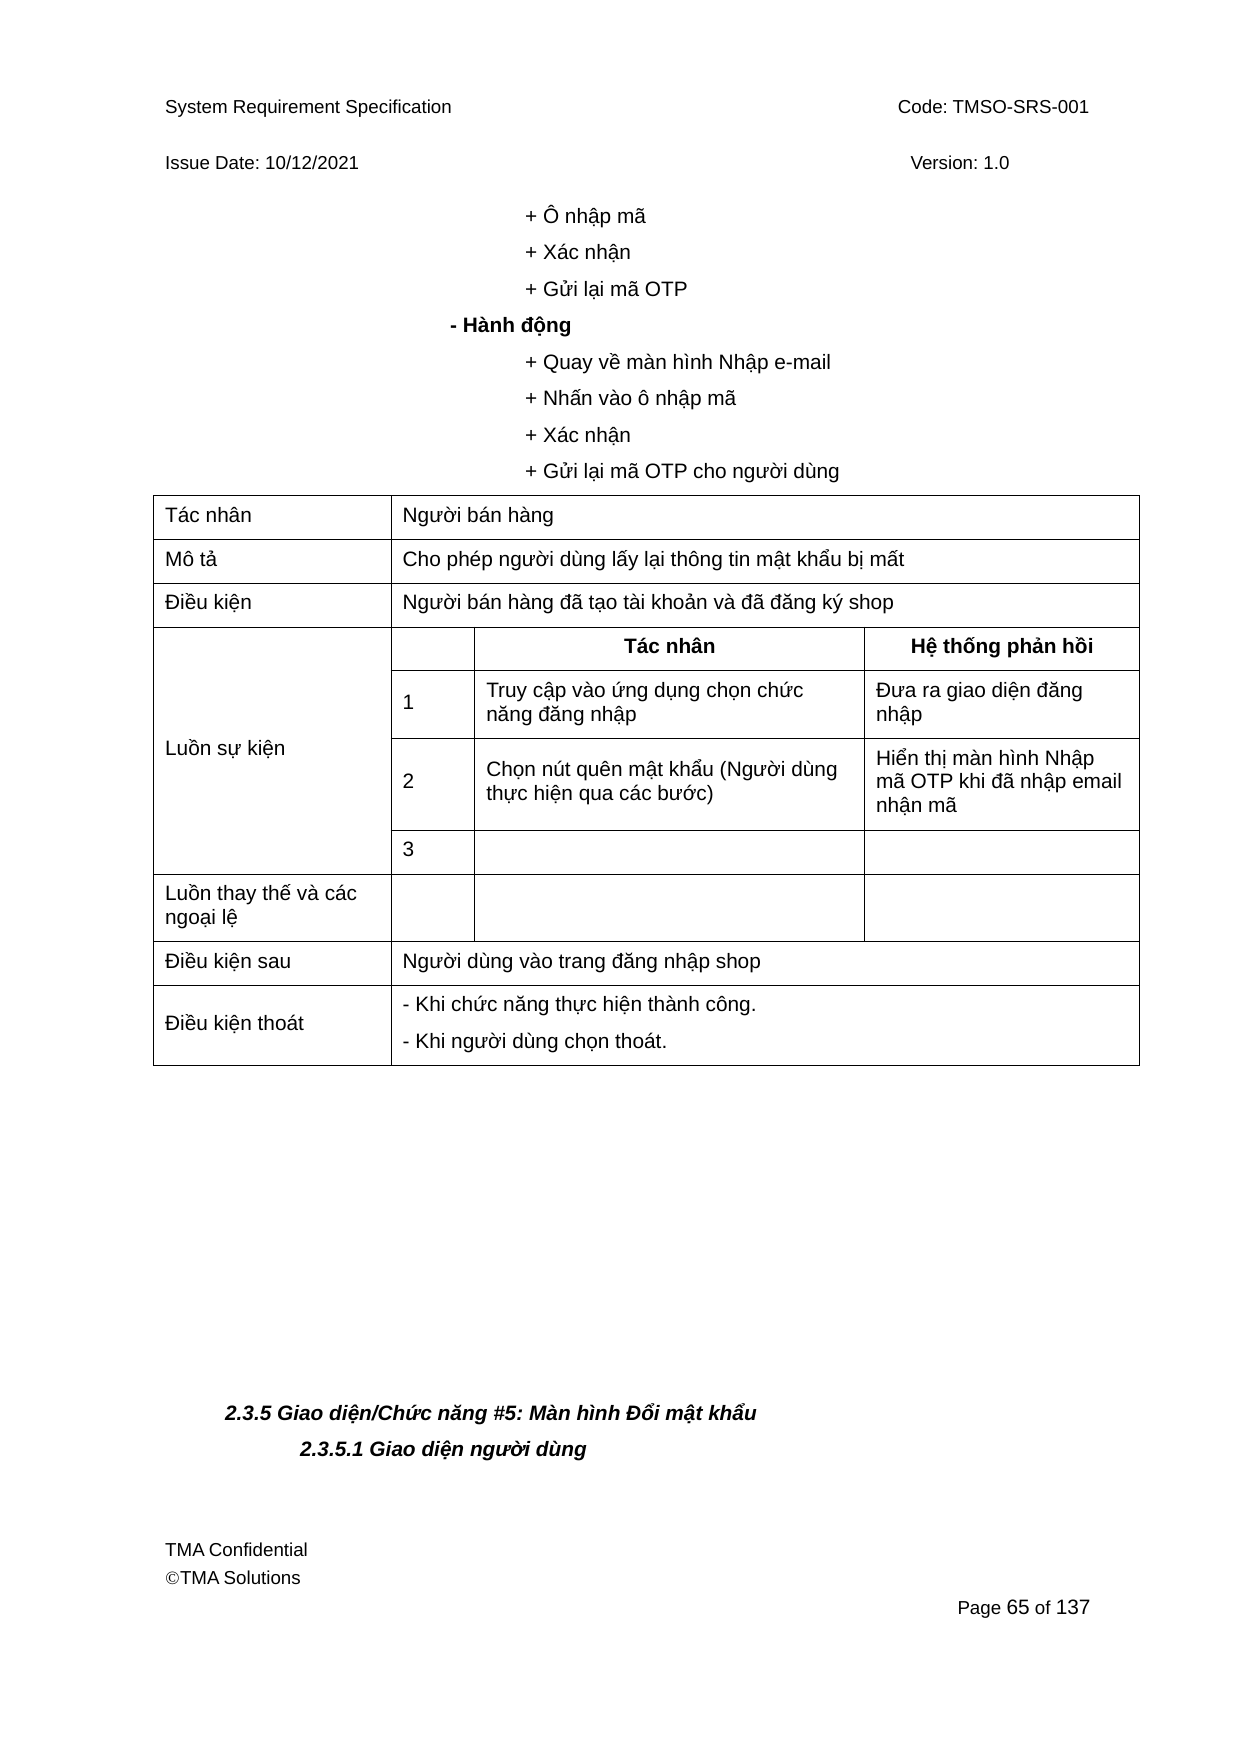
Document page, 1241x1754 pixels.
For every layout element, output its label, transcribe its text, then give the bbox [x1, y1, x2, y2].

table_cell Người dùng vào trang đăng nhập shop [392, 942, 1139, 985]
table_cell [392, 875, 474, 941]
table_cell [392, 628, 474, 670]
table_cell 2 [392, 739, 474, 830]
table_cell [475, 831, 864, 873]
table_cell 3 [392, 831, 474, 873]
text + Xác nhận [240, 240, 1090, 264]
text + Gửi lại mã OTP [240, 277, 1090, 301]
text - Hành động [240, 313, 1090, 337]
text + Xác nhận [240, 422, 1090, 446]
text + Ô nhập mã [240, 204, 1090, 228]
table_cell Hiển thị màn hình Nhập mã OTP khi đã nhập email nhận mã [865, 739, 1139, 830]
table_cell 1 [392, 671, 474, 738]
table_cell Điều kiện [154, 584, 391, 627]
table_cell Luồn sự kiện [154, 628, 391, 873]
table_cell [865, 831, 1139, 873]
text 2.3.5.1 Giao diện người dùng [240, 1437, 1090, 1461]
text 2.3.5 Giao diện/Chức năng #5: Màn hình Đổi mật khẩu [150, 1401, 1090, 1424]
table_header Người bán hàng [392, 496, 1139, 539]
table_cell [475, 875, 864, 941]
table_cell Chọn nút quên mật khẩu (Người dùng thực hiện qua các bước) [475, 739, 864, 830]
table_cell Mô tả [154, 540, 391, 583]
table_cell - Khi chức năng thực hiện thành công. - Khi người dùng chọn thoát. [392, 986, 1139, 1065]
text + Quay về màn hình Nhập e-mail [240, 349, 1090, 373]
table_cell Hệ thống phản hồi [865, 628, 1139, 670]
table_cell Cho phép người dùng lấy lại thông tin mật khẩu bị mất [392, 540, 1139, 583]
text + Nhấn vào ô nhập mã [465, 386, 1090, 410]
table_cell [865, 875, 1139, 941]
table_cell Điều kiện sau [154, 942, 391, 985]
text + Gửi lại mã OTP cho người dùng [240, 459, 1090, 483]
table_header Tác nhân [154, 496, 391, 539]
table_cell Điều kiện thoát [154, 986, 391, 1065]
table_cell Luồn thay thế và các ngoại lệ [154, 875, 391, 941]
table_cell Người bán hàng đã tạo tài khoản và đã đăng ký shop [392, 584, 1139, 627]
table_cell Truy cập vào ứng dụng chọn chức năng đăng nhập [475, 671, 864, 738]
table_cell Tác nhân [475, 628, 864, 670]
table_cell Đưa ra giao diện đăng nhập [865, 671, 1139, 738]
